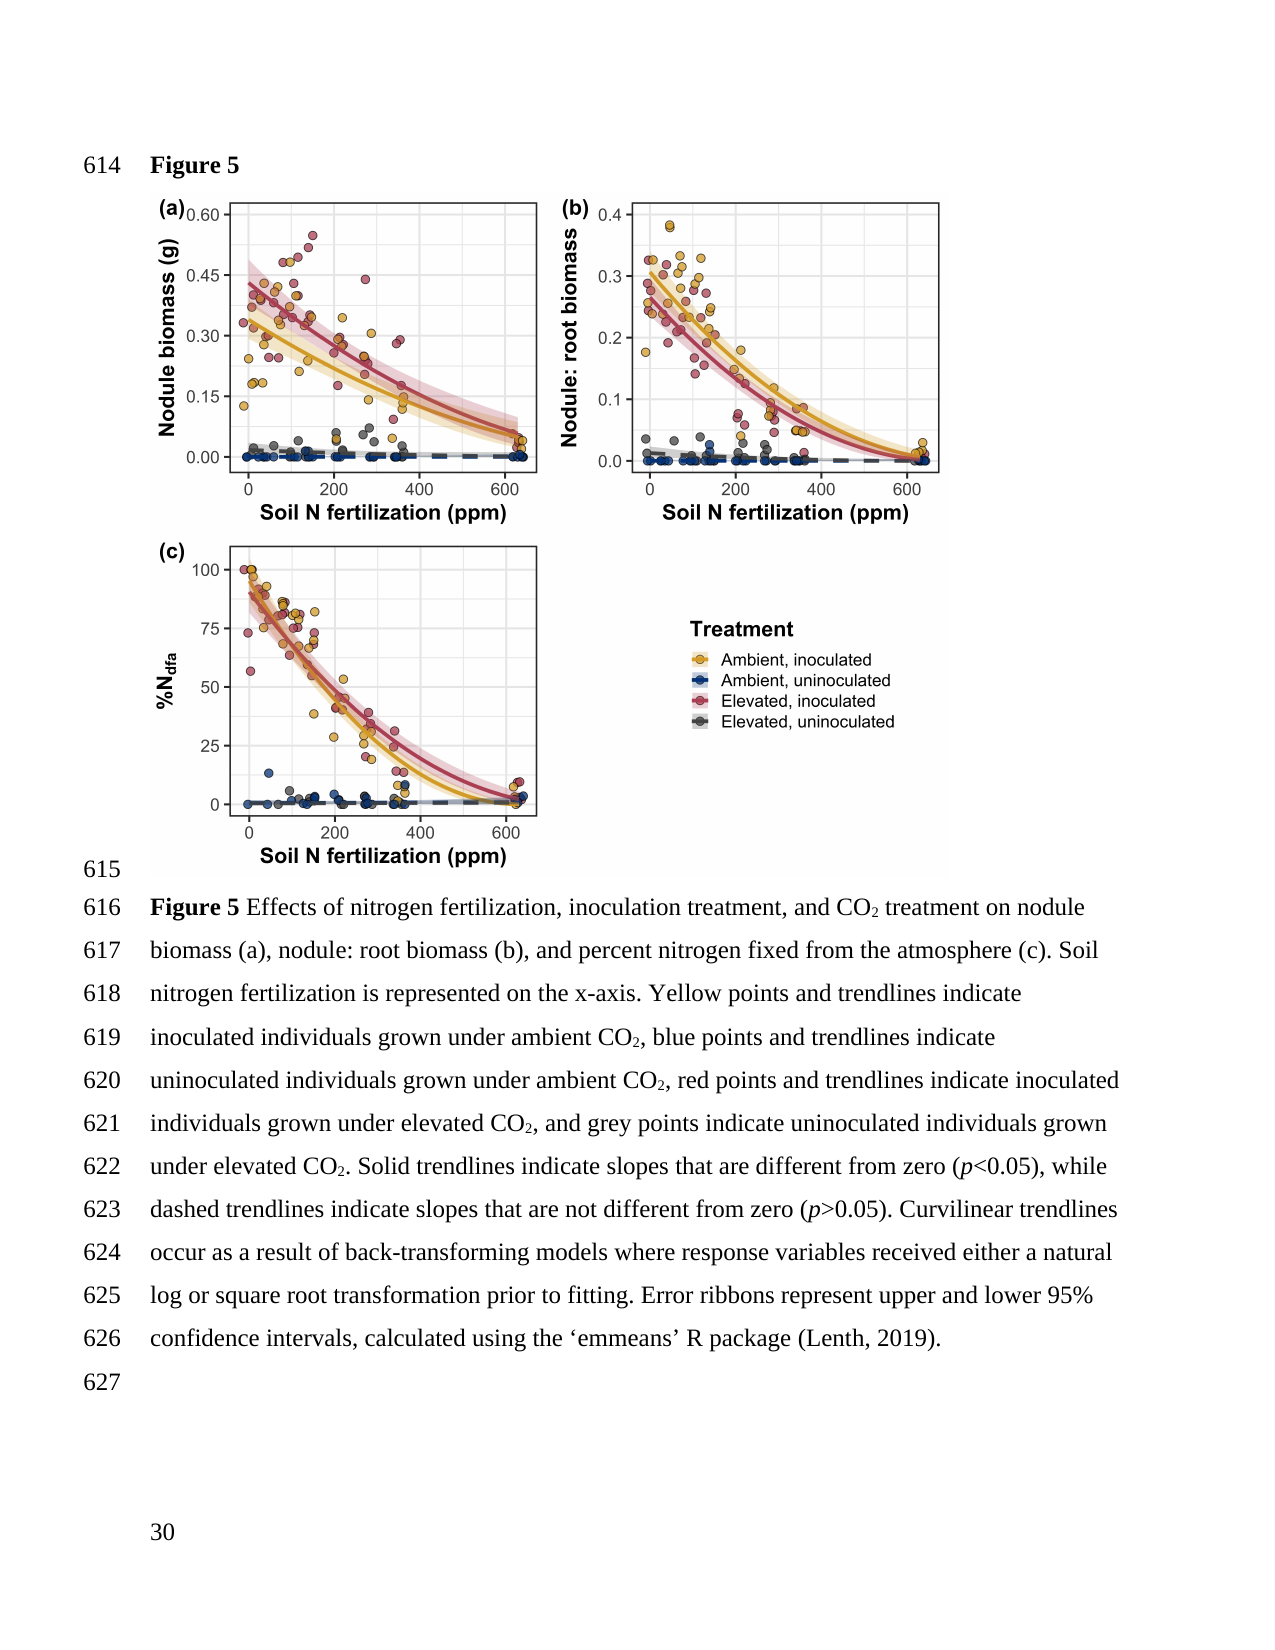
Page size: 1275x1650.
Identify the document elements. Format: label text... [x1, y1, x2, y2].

picture [150, 193, 950, 878]
text Figure 5 [150, 150, 1125, 179]
text Figure 5 Effects of nitrogen fertilization, inoculation treatment, and CO2 treatment on nodule biomass (a), nodule: root biomass (b), and percent nitrogen fixed from the atmosphere (c). Soil nitrogen fertilization is represented on the x-axis. Yellow points and trendlines indicate inoculated individuals grown under ambient CO2, blue points and trendlines indicate uninoculated individuals grown under ambient CO2, red points and trendlines indicate inoculated individuals grown under elevated CO2, and grey points indicate uninoculated individuals grown under elevated CO2. Solid trendlines indicate slopes that are different from zero (p<0.05), while dashed trendlines indicate slopes that are not different from zero (p>0.05). Curvilinear trendlines occur as a result of back-transforming models where response variables received either a natural log or square root transformation prior to fitting. Error ribbons represent upper and lower 95% confidence intervals, calculated using the ‘emmeans’ R package . [150, 892, 1125, 1352]
